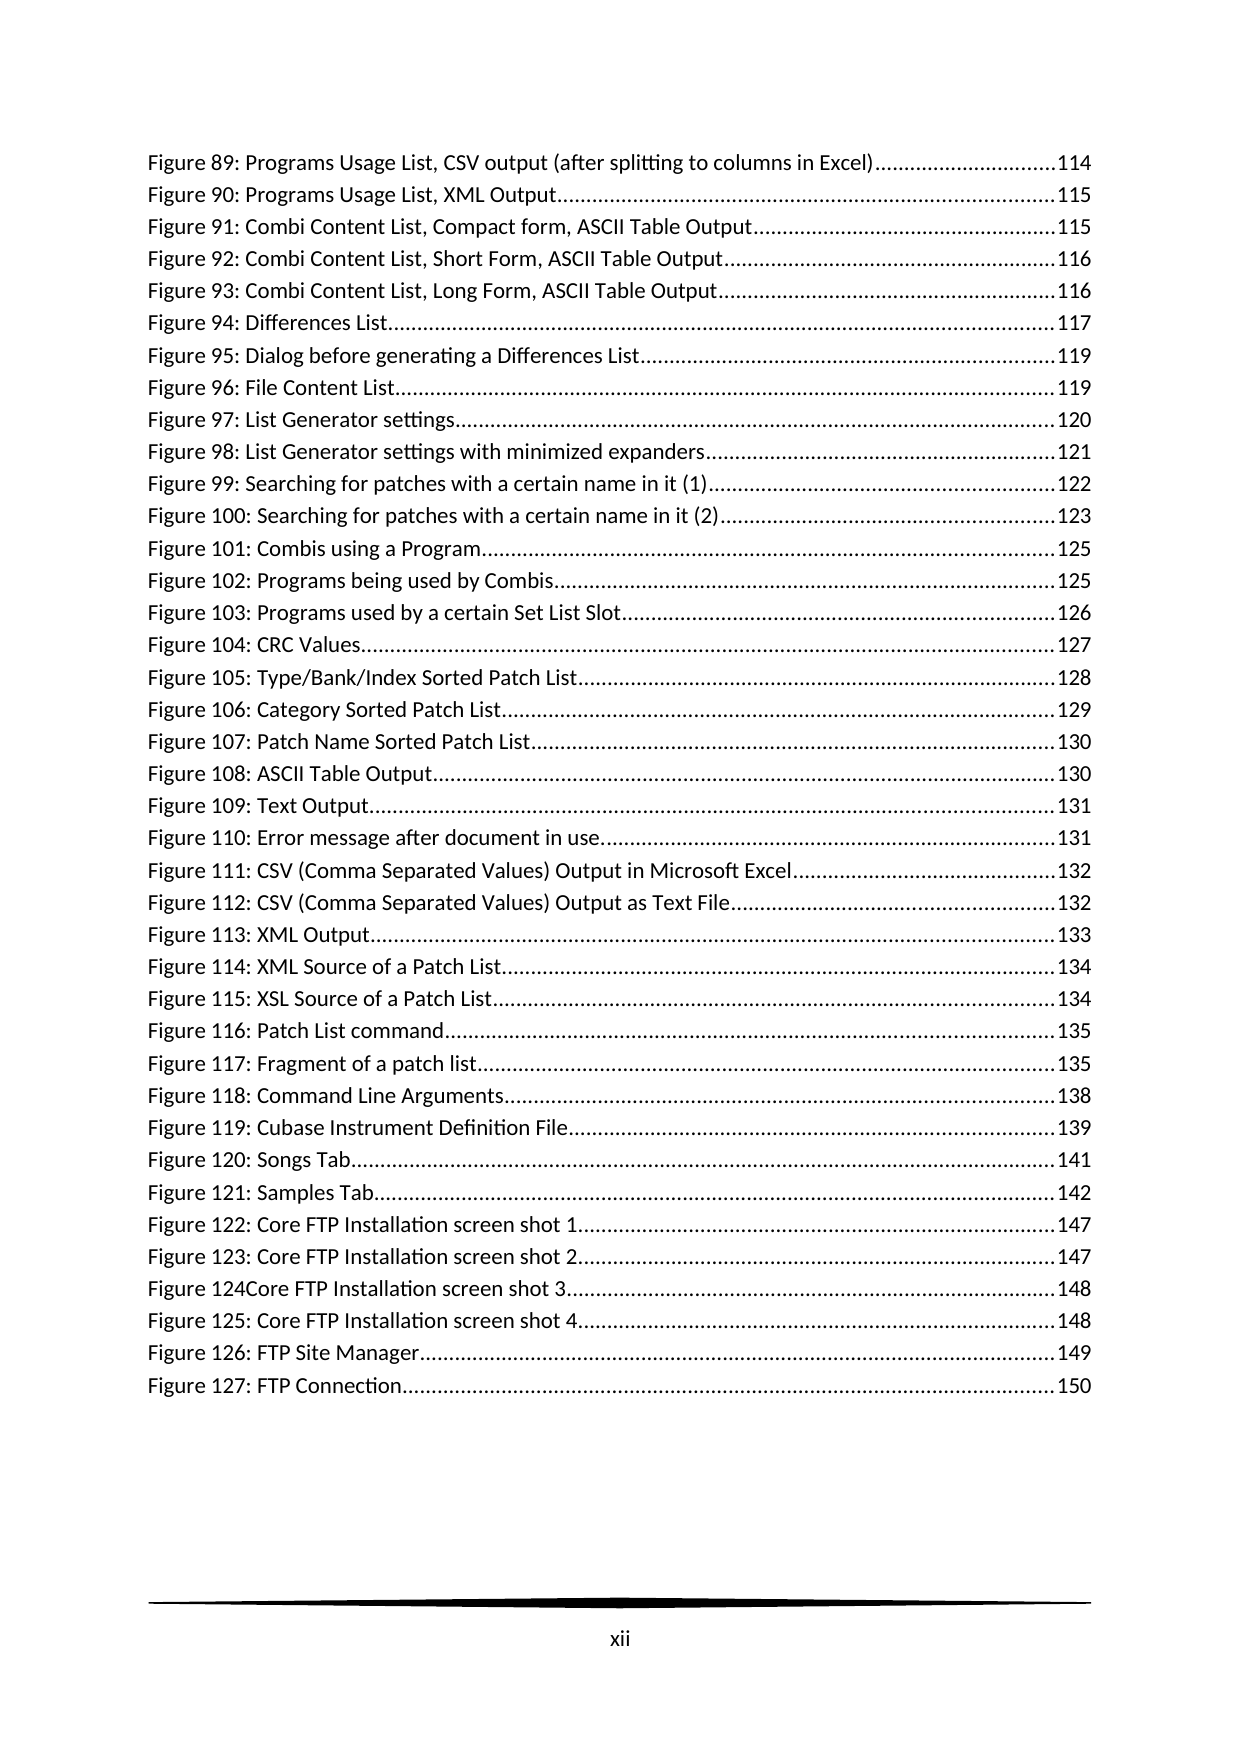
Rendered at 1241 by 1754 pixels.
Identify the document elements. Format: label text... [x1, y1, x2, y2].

text Figure 118: Command Line Arguments 138 [148, 1081, 1093, 1109]
text Figure 91: Combi Content List, Compact form, ASCII Table Output 115 [148, 212, 1093, 240]
text Figure 117: Fragment of a patch list 135 [148, 1049, 1093, 1077]
text Figure 113: XML Output 133 [148, 920, 1093, 948]
text Figure 96: File Content List 119 [148, 373, 1093, 401]
text Figure 119: Cubase Instrument Definition File 139 [148, 1113, 1093, 1141]
text Figure 115: XSL Source of a Patch List 134 [148, 984, 1093, 1012]
text Figure 111: CSV (Comma Separated Values) Output in Microsoft Excel 132 [148, 856, 1093, 884]
text Figure 103: Programs used by a certain Set List Slot 126 [148, 598, 1093, 626]
text Figure 121: Samples Tab 142 [148, 1178, 1093, 1206]
text Figure 122: Core FTP Installation screen shot 1 147 [148, 1210, 1093, 1238]
text Figure 95: Dialog before generating a Differences List 119 [148, 341, 1093, 369]
text Figure 125: Core FTP Installation screen shot 4 148 [148, 1306, 1093, 1334]
text Figure 92: Combi Content List, Short Form, ASCII Table Output 116 [148, 244, 1093, 272]
text Figure 109: Text Output 131 [148, 791, 1093, 819]
text Figure 116: Patch List command 135 [148, 1017, 1093, 1045]
text Figure 97: List Generator settings 120 [148, 405, 1093, 433]
text Figure 94: Differences List 117 [148, 308, 1093, 337]
text Figure 126: FTP Site Manager 149 [148, 1338, 1093, 1367]
text Figure 114: XML Source of a Patch List 134 [148, 952, 1093, 980]
text Figure 120: Songs Tab 141 [148, 1145, 1093, 1173]
text Figure 98: List Generator settings with minimized expanders 121 [148, 437, 1093, 465]
text Figure 100: Searching for patches with a certain name in it (2) 123 [148, 502, 1093, 530]
text Figure 105: Type/Bank/Index Sorted Patch List 128 [148, 663, 1093, 691]
text Figure 107: Patch Name Sorted Patch List 130 [148, 727, 1093, 755]
text Figure 110: Error message after document in use. 131 [148, 823, 1093, 852]
text Figure 89: Programs Usage List, CSV output (after splitting to columns in Excel) 114 [148, 148, 1093, 176]
text Figure 99: Searching for patches with a certain name in it (1) 122 [148, 469, 1093, 497]
text Figure 124Core FTP Installation screen shot 3 148 [148, 1274, 1093, 1302]
text Figure 112: CSV (Comma Separated Values) Output as Text File 132 [148, 888, 1093, 916]
text Figure 102: Programs being used by Combis 125 [148, 566, 1093, 594]
text Figure 106: Category Sorted Patch List 129 [148, 695, 1093, 723]
text Figure 93: Combi Content List, Long Form, ASCII Table Output 116 [148, 276, 1093, 304]
text Figure 101: Combis using a Program 125 [148, 534, 1093, 562]
text Figure 108: ASCII Table Output 130 [148, 759, 1093, 787]
text Figure 104: CRC Values 127 [148, 630, 1093, 658]
text Figure 123: Core FTP Installation screen shot 2 147 [148, 1242, 1093, 1270]
text Figure 90: Programs Usage List, XML Output 115 [148, 180, 1093, 208]
text Figure 127: FTP Connection 150 [148, 1371, 1093, 1399]
